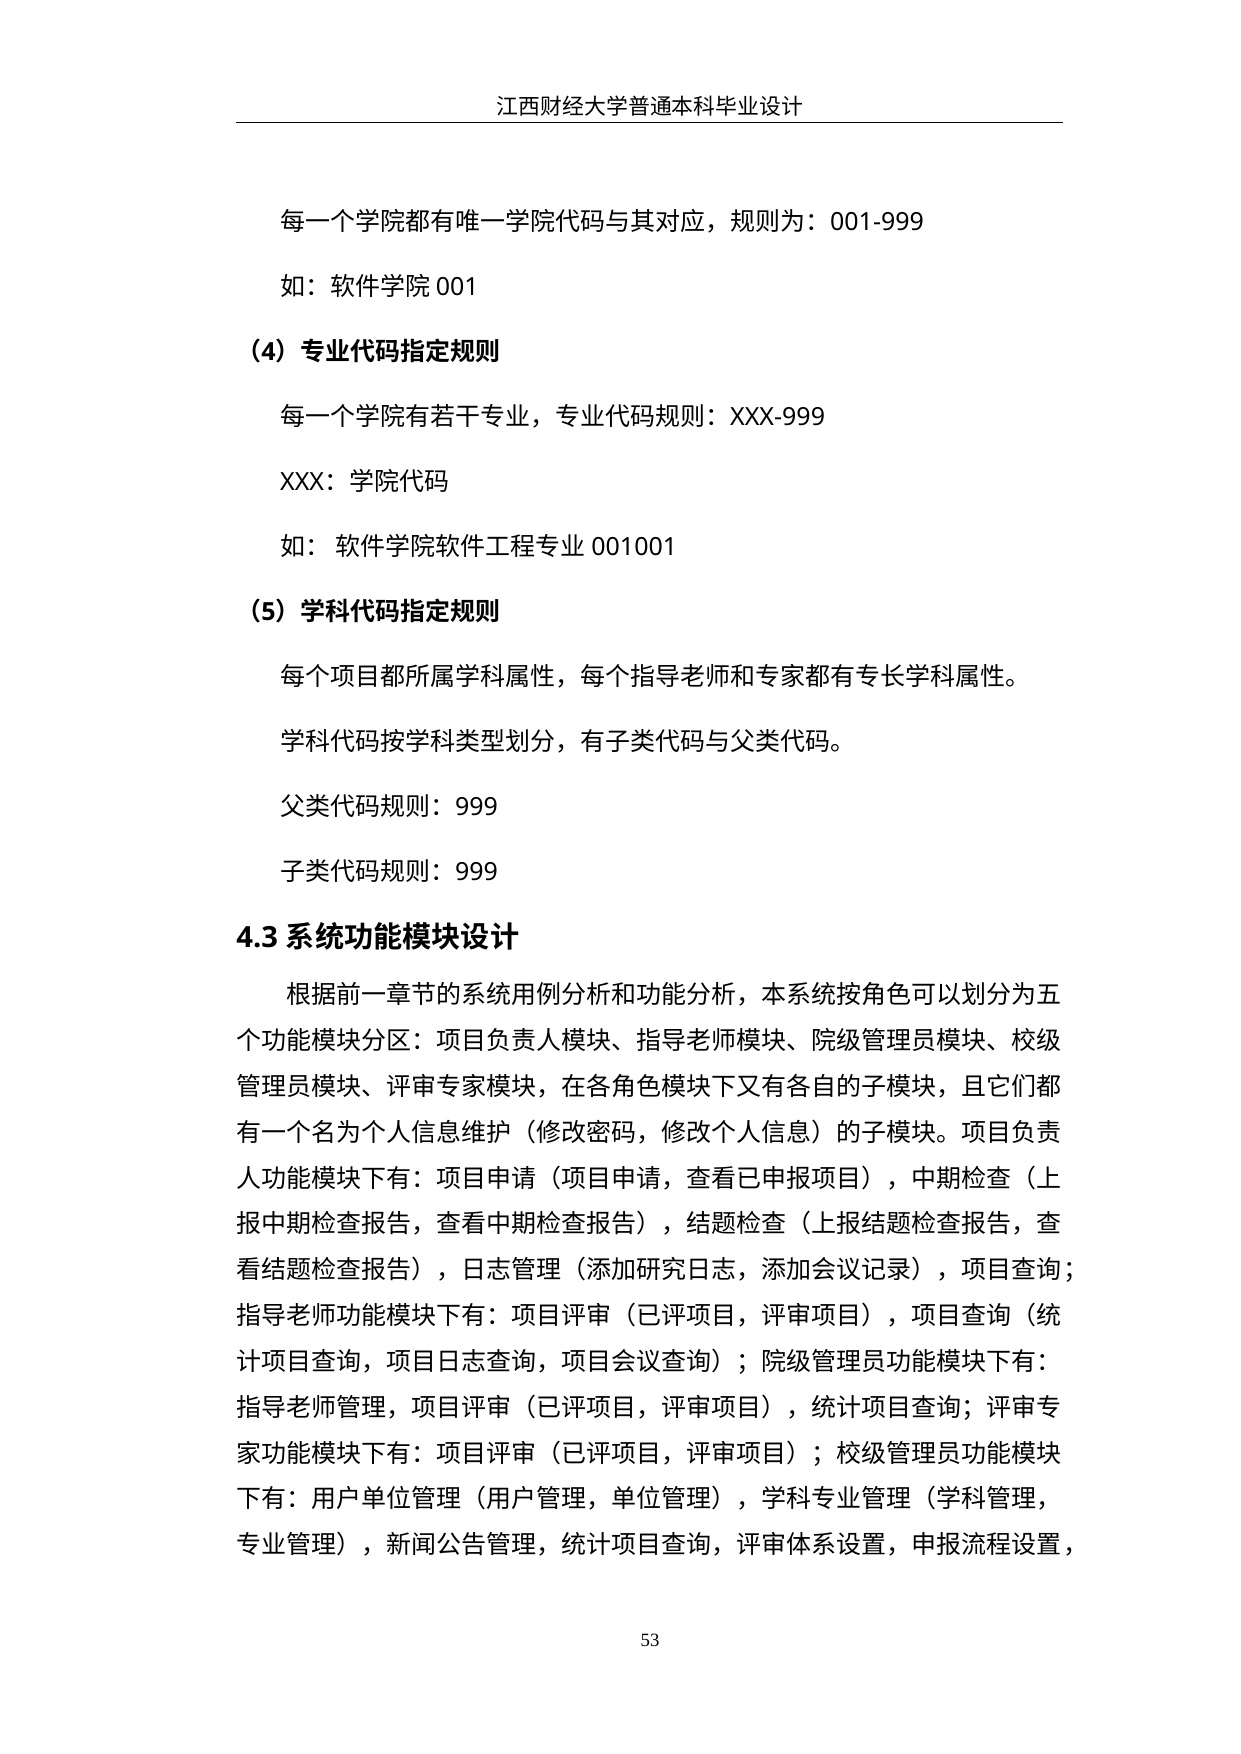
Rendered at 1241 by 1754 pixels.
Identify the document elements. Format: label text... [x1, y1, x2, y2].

subtitle 4.3 系统功能模块设计 [236, 902, 1063, 967]
text 如：软件学院 001 [236, 252, 1063, 317]
text （5）学科代码指定规则 [236, 577, 1063, 642]
text （4）专业代码指定规则 [236, 317, 1063, 382]
text 每一个学院都有唯一学院代码与其对应，规则为：001-999 [236, 187, 1063, 252]
text 学科代码按学科类型划分，有子类代码与父类代码。 [236, 707, 1063, 772]
text XXX：学院代码 [236, 447, 1063, 512]
text 子类代码规则：999 [236, 837, 1063, 902]
text 如： 软件学院软件工程专业 001001 [236, 512, 1063, 577]
text 每一个学院有若干专业，专业代码规则：XXX-999 [236, 382, 1063, 447]
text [236, 967, 1063, 1563]
text 父类代码规则：999 [236, 772, 1063, 837]
text 每个项目都所属学科属性，每个指导老师和专家都有专长学科属性。 [236, 642, 1063, 707]
